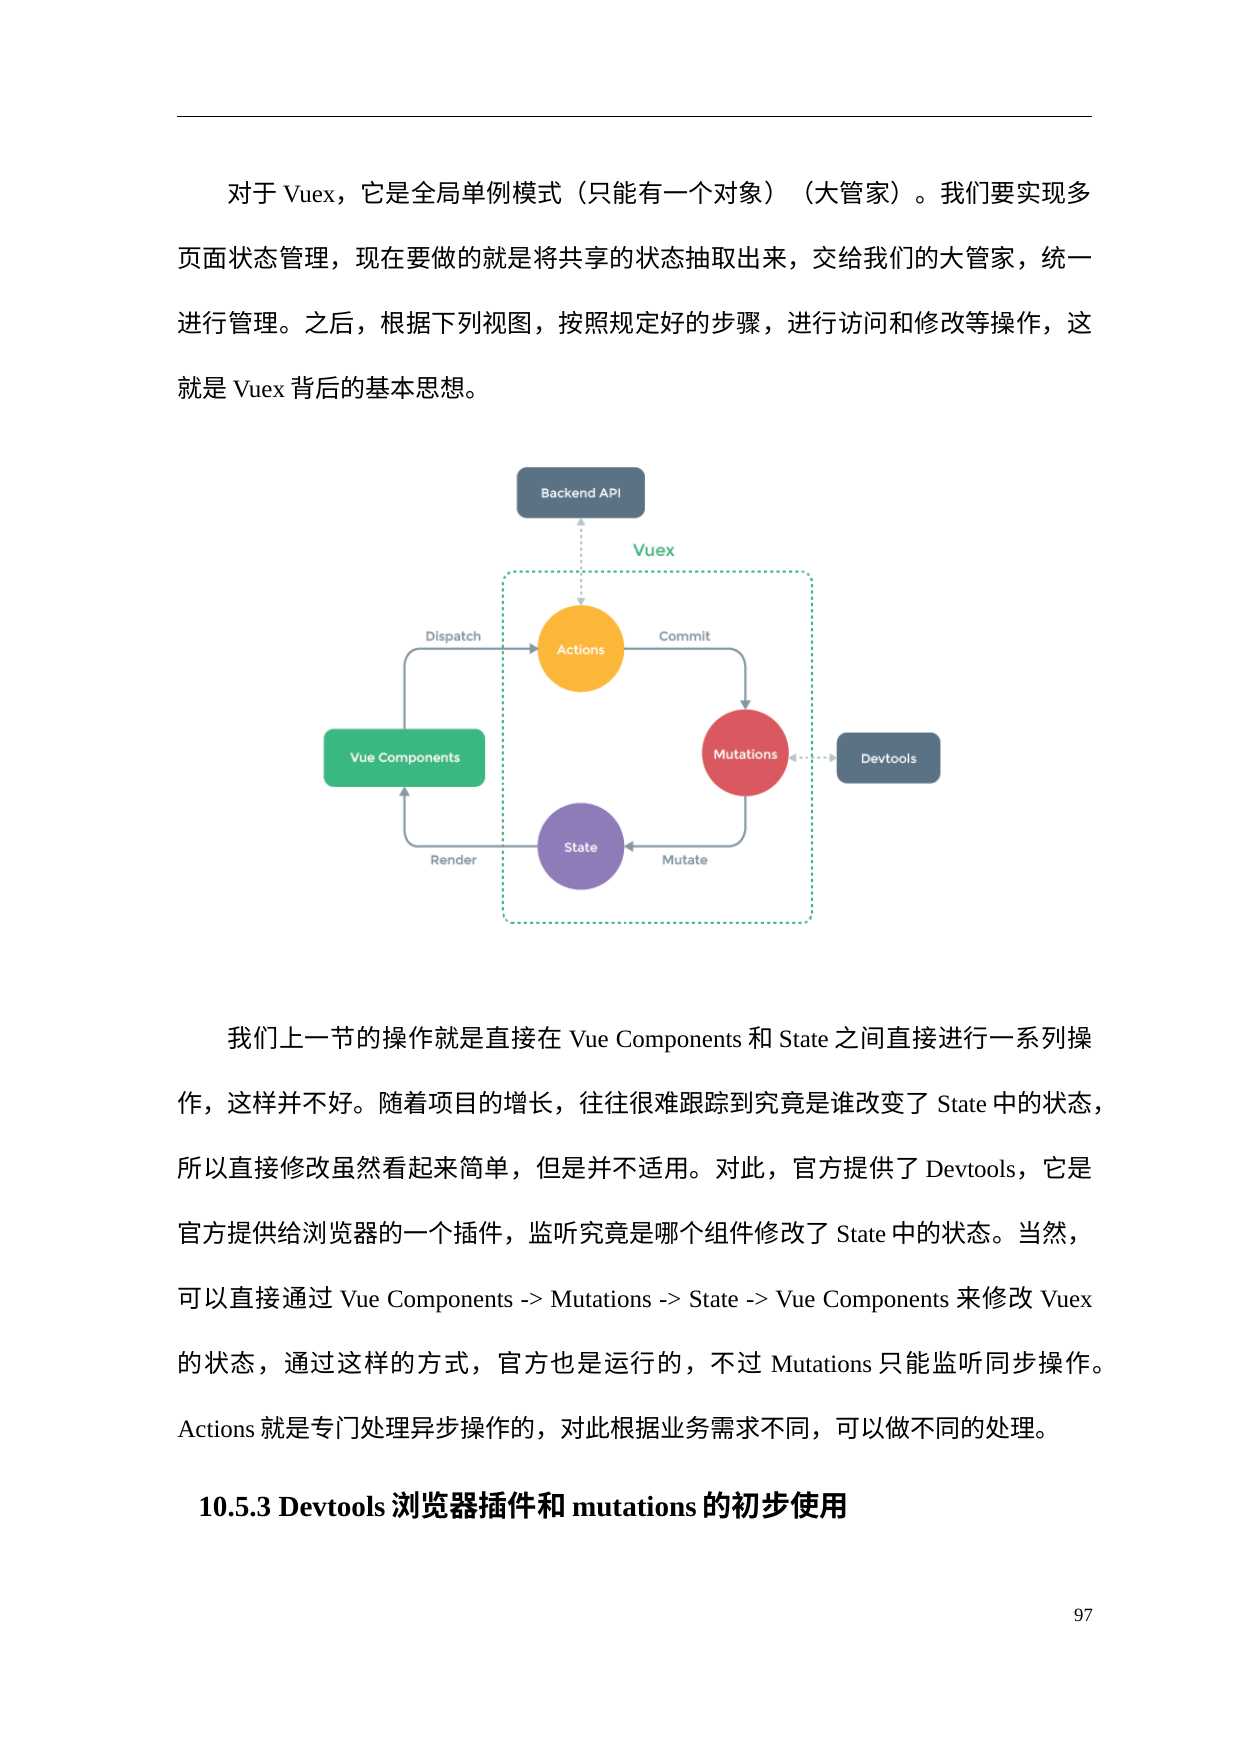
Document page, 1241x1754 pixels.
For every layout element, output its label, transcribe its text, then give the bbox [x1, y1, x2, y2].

text 对于Vuex，它是全局单例模式（只能有一个对象）（大管家）。我们要实现多页面状态管理，现在要做的就是将共享的状态抽取出来，交给我们的大管家，统一进行管理。之后，根据下列视图，按照规定好的步骤，进行访问和修改等操作，这就是Vuex背后的基本思想。 [177, 159, 1092, 419]
picture [269, 419, 1001, 995]
subtitle Devtools浏览器插件和mutations的初步使用 [177, 1472, 1092, 1537]
text 我们上一节的操作就是直接在Vue Components和State之间直接进行一系列操作，这样并不好。随着项目的增长，往往很难跟踪到究竟是谁改变了State中的状态，所以直接修改虽然看起来简单，但是并不适用。对此，官方提供了Devtools，它是官方提供给浏览器的一个插件，监听究竟是哪个组件修改了State中的状态。当然，可以直接通过Vue Components -> Mutations -> State -> Vue Components来修改Vuex的状态，通过这样的方式，官方也是运行的，不过Mutations只能监听同步操作。Actions就是专门处理异步操作的，对此根据业务需求不同，可以做不同的处理。 [177, 1004, 1092, 1459]
